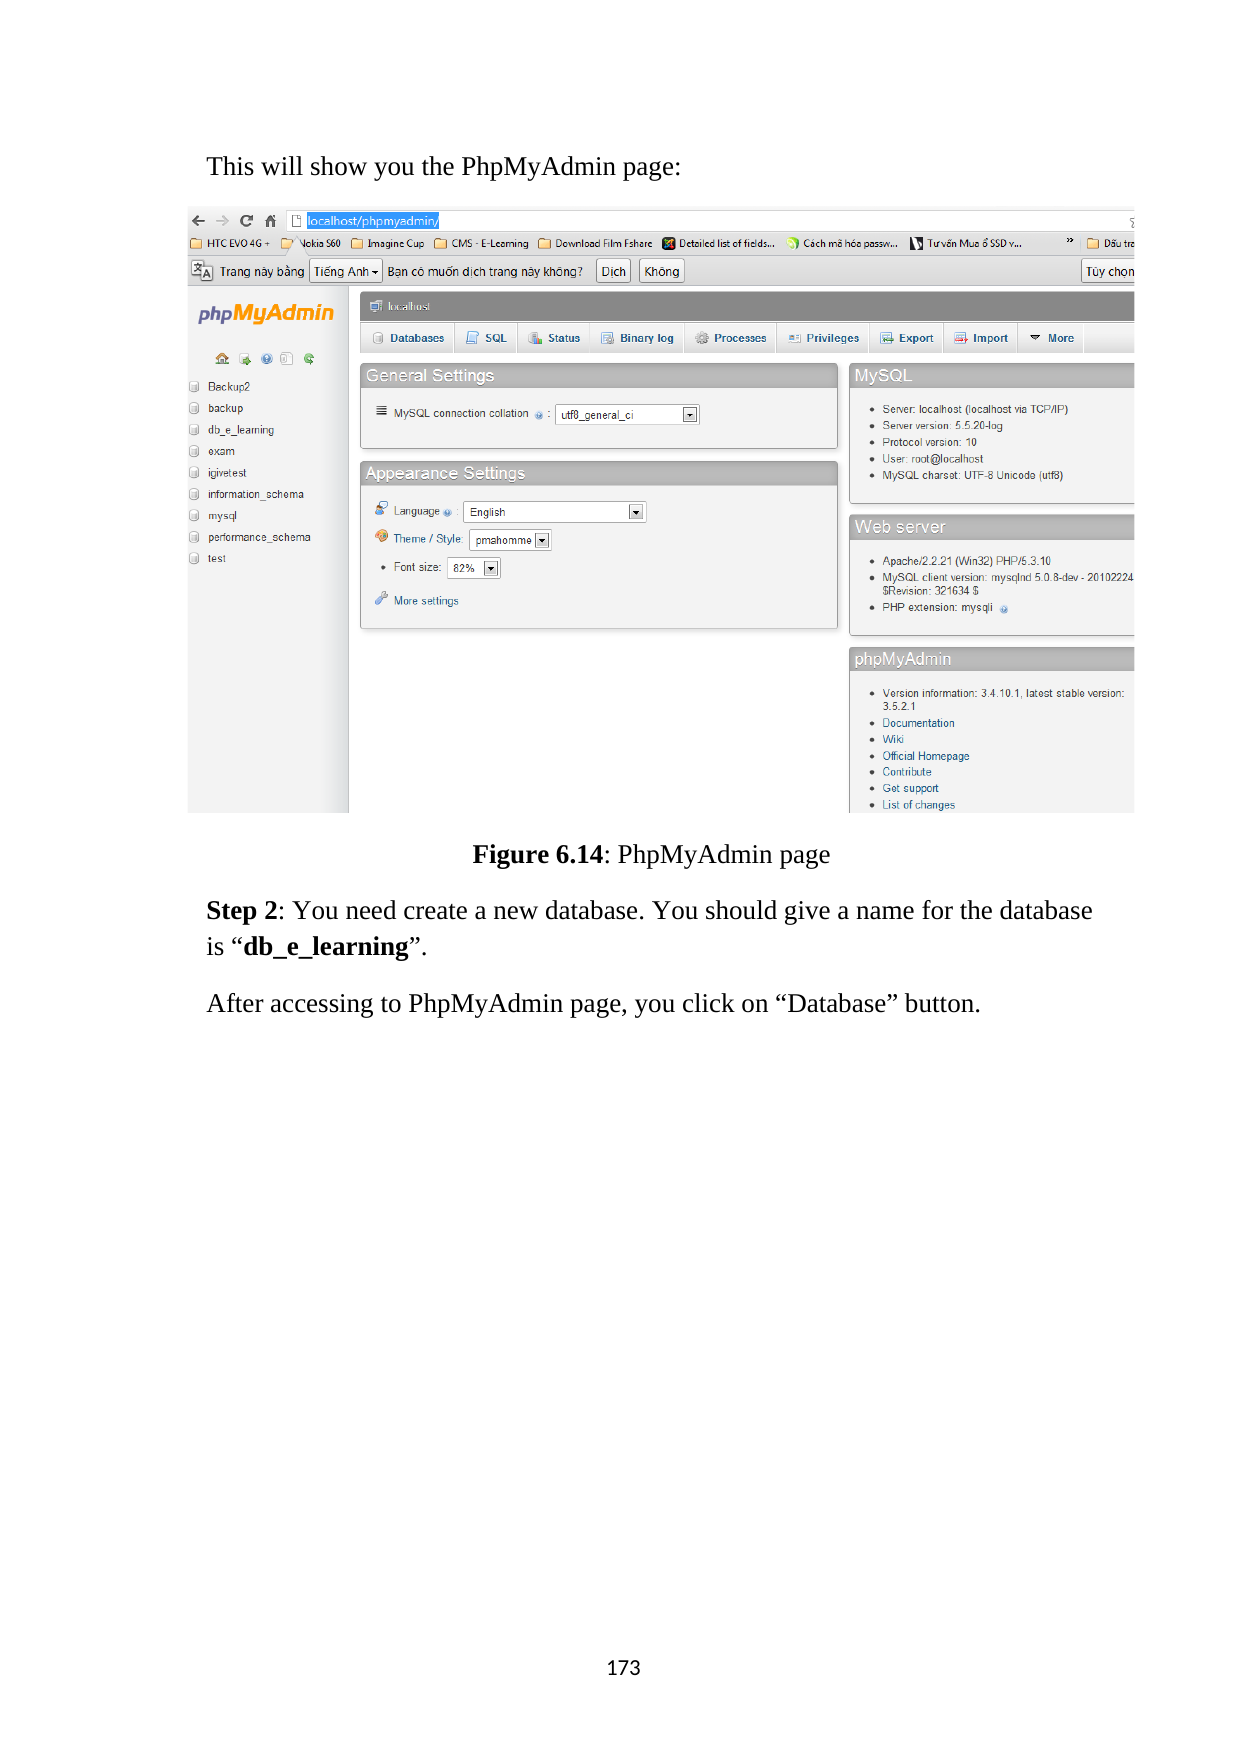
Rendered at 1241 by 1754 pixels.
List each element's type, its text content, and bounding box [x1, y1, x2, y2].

picture [187, 206, 1135, 813]
text Step 2: You need create a new database. You should give a name for the database is “db_e_learning”. [206, 894, 1097, 961]
text After accessing to PhpMyAdmin page, you click on “Database” button. [206, 987, 1097, 1018]
text This will show you the PhpMyAdmin page: [206, 150, 1097, 181]
text Figure 6.14: PhpMyAdmin page [206, 838, 1097, 869]
